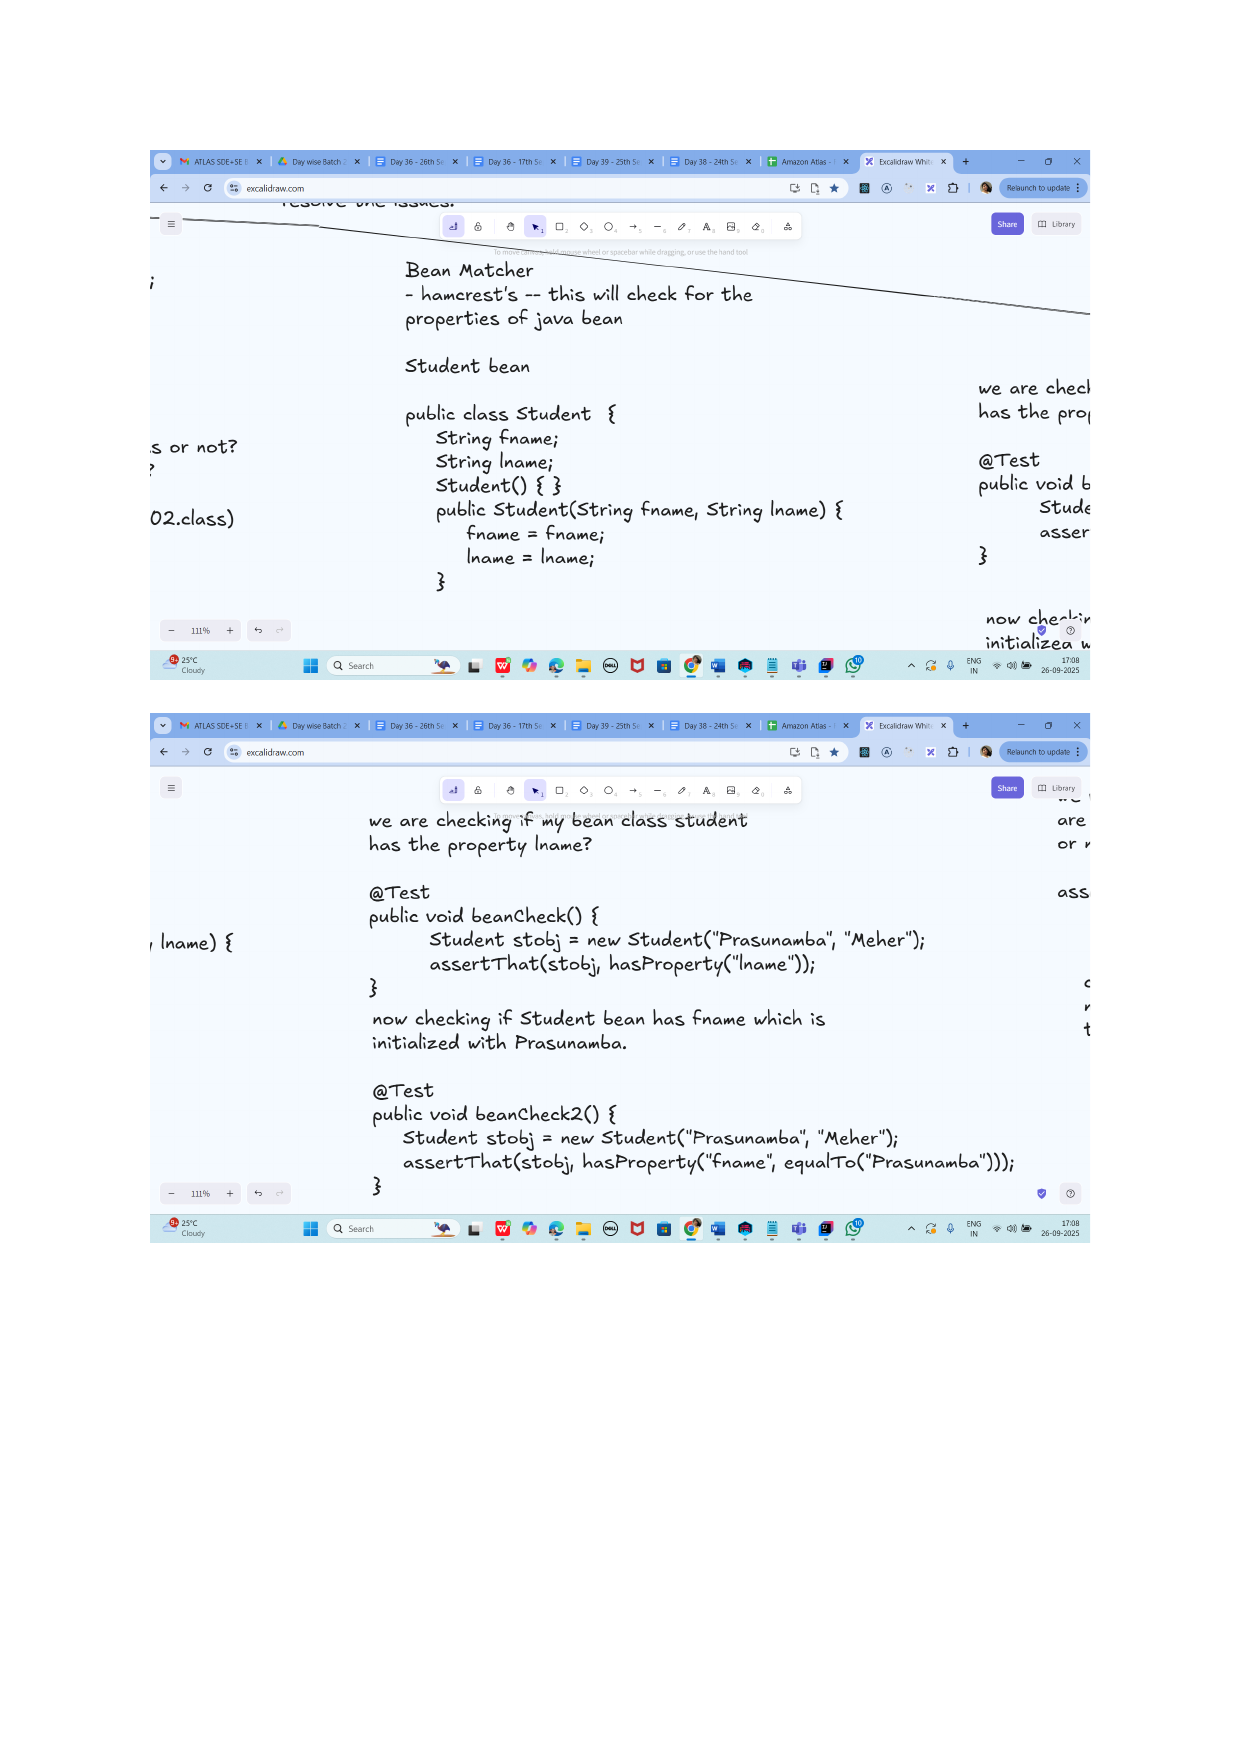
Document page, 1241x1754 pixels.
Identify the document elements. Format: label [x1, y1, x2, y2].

picture [150, 150, 1091, 680]
picture [150, 713, 1091, 1243]
